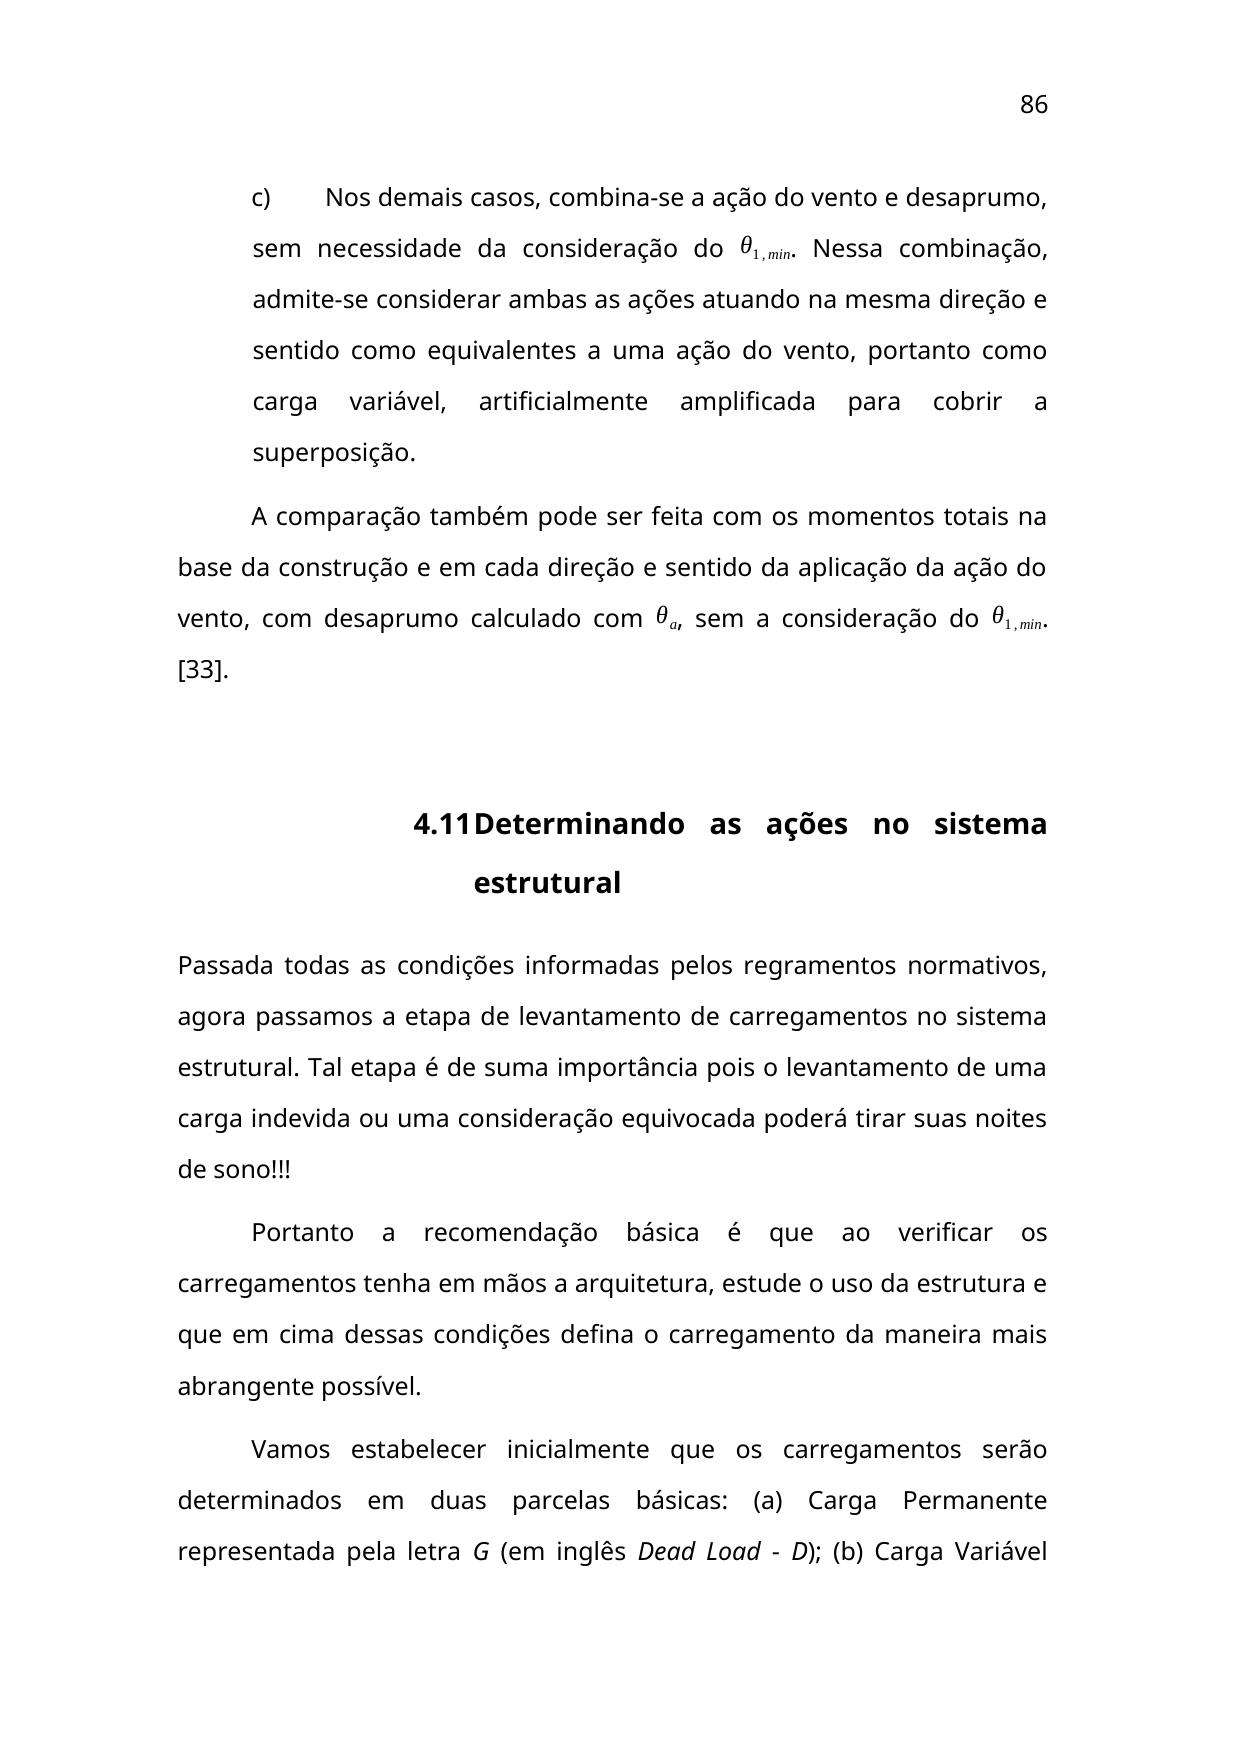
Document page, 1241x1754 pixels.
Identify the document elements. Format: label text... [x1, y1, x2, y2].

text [177, 1432, 1048, 1568]
text Passada todas as condições informadas pelos regramentos normativos, agora passamos a etapa de levantamento de carregamentos no sistema estrutural. Tal etapa é de suma importância pois o levantamento de uma carga indevida ou uma consideração equivocada poderá tirar suas noites de sono!!! [177, 947, 1048, 1186]
text A comparação também pode ser feita com os momentos totais na base da construção e em cada direção e sentido da aplicação da ação do vento, com desaprumo calculado com , sem a consideração do . [33]. [177, 498, 1048, 685]
list Nos demais casos, combina-se a ação do vento e desaprumo, sem necessidade da consideração do . Nessa combinação, admite-se considerar ambas as ações atuando na mesma direção e sentido como equivalentes a uma ação do vento, portanto como carga variável, artificialmente amplificada para cobrir a superposição. [251, 179, 1048, 469]
text Portanto a recomendação básica é que ao verificar os carregamentos tenha em mãos a arquitetura, estude o uso da estrutura e que em cima dessas condições defina o carregamento da maneira mais abrangente possível. [177, 1215, 1048, 1402]
subtitle Determinando as ações no sistema estrutural [413, 803, 1048, 902]
